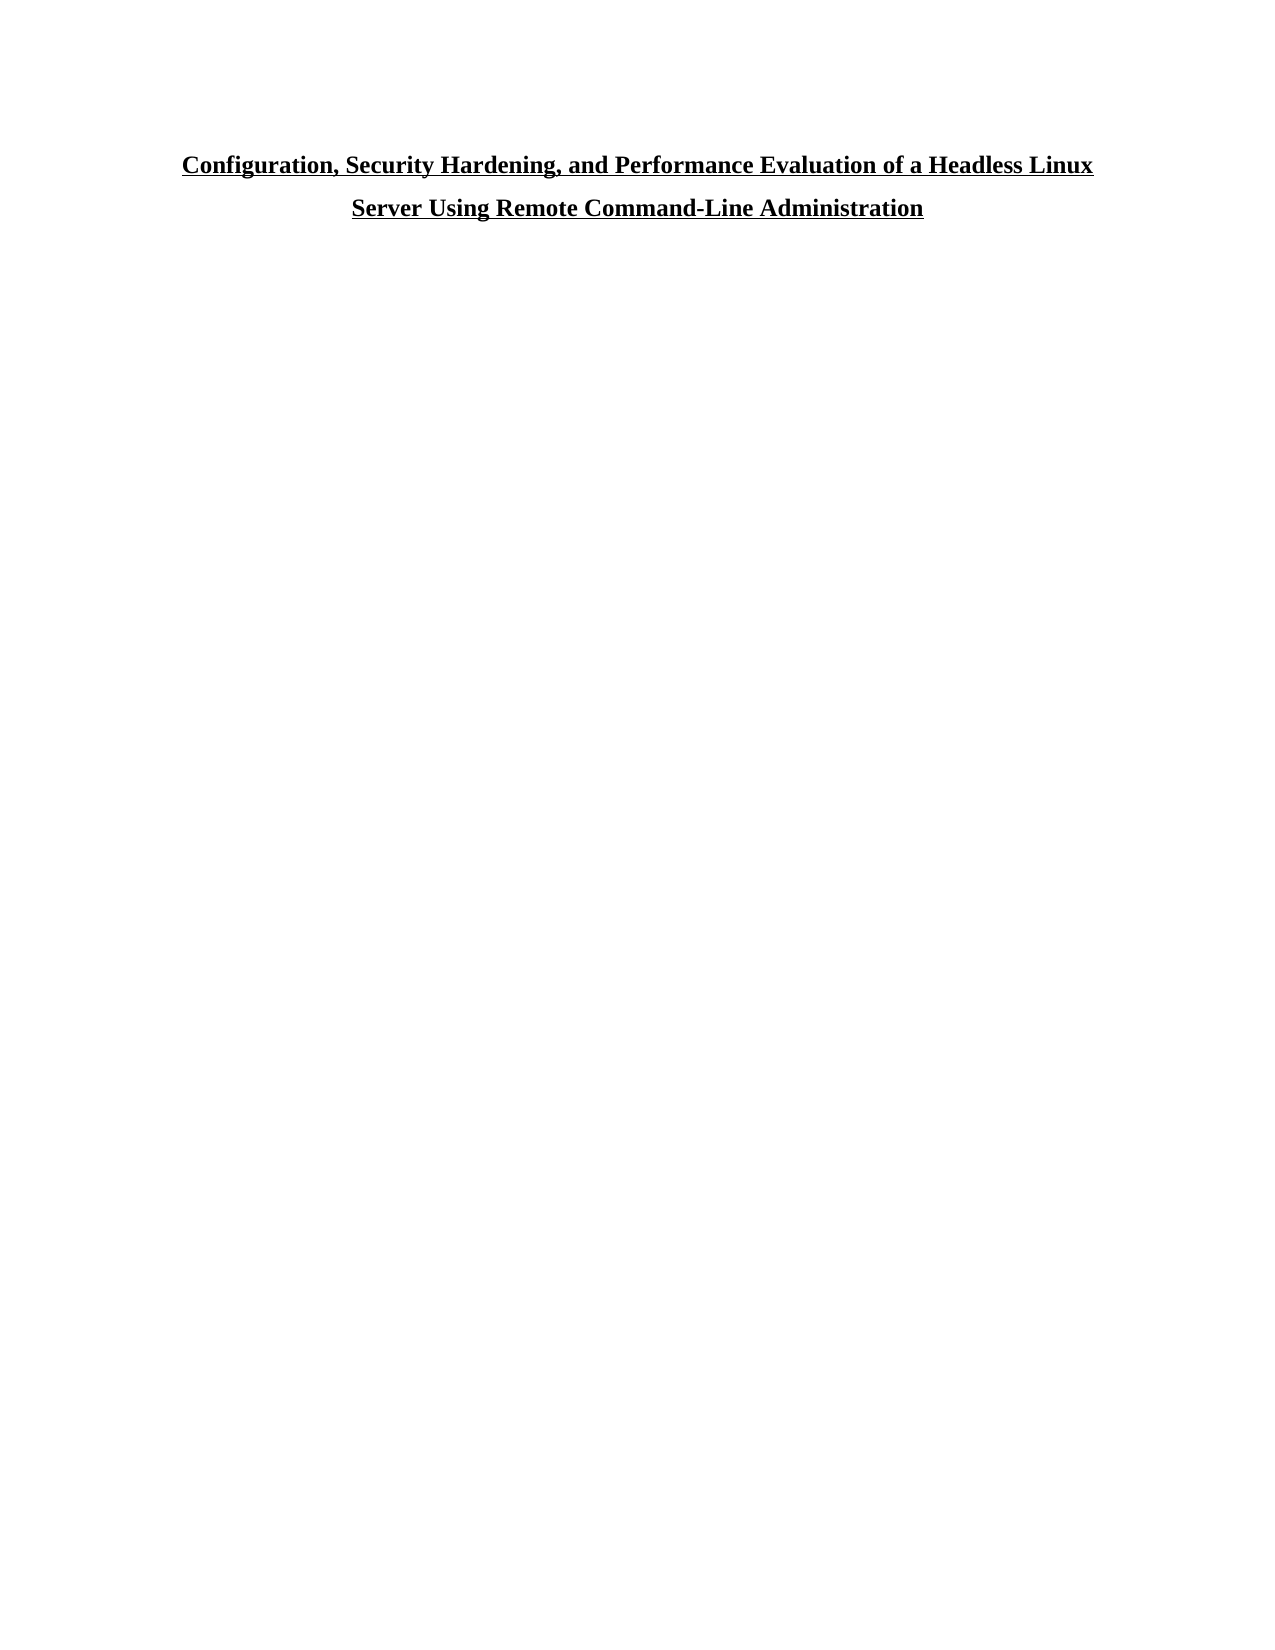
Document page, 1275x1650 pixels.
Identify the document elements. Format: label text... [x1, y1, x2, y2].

text Configuration, Security Hardening, and Performance Evaluation of a Headless Linux Server Using Remote Command-Line Administration [150, 150, 1125, 222]
